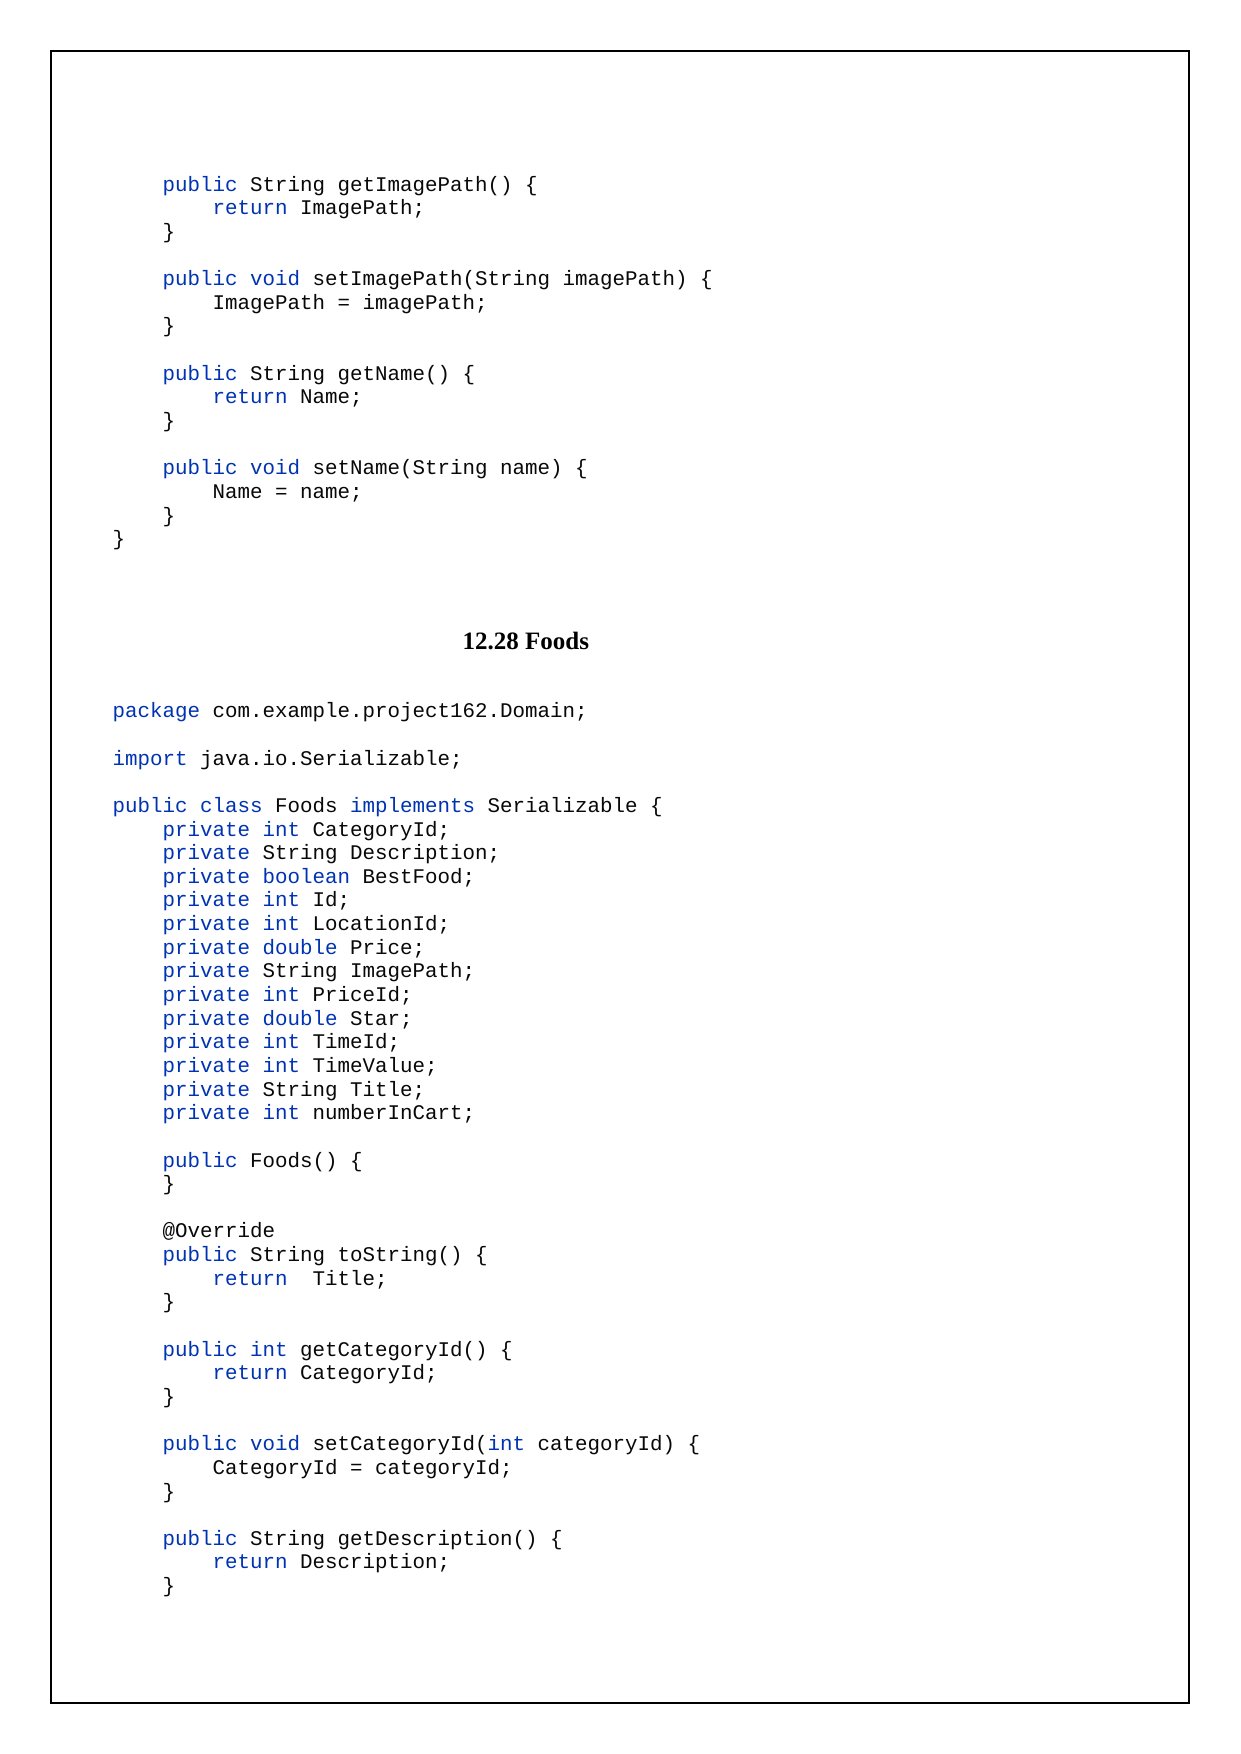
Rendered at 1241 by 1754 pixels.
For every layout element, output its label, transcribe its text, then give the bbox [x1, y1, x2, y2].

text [112, 150, 1128, 552]
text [112, 700, 1128, 1599]
text 12.28 Foods [150, 626, 1128, 655]
